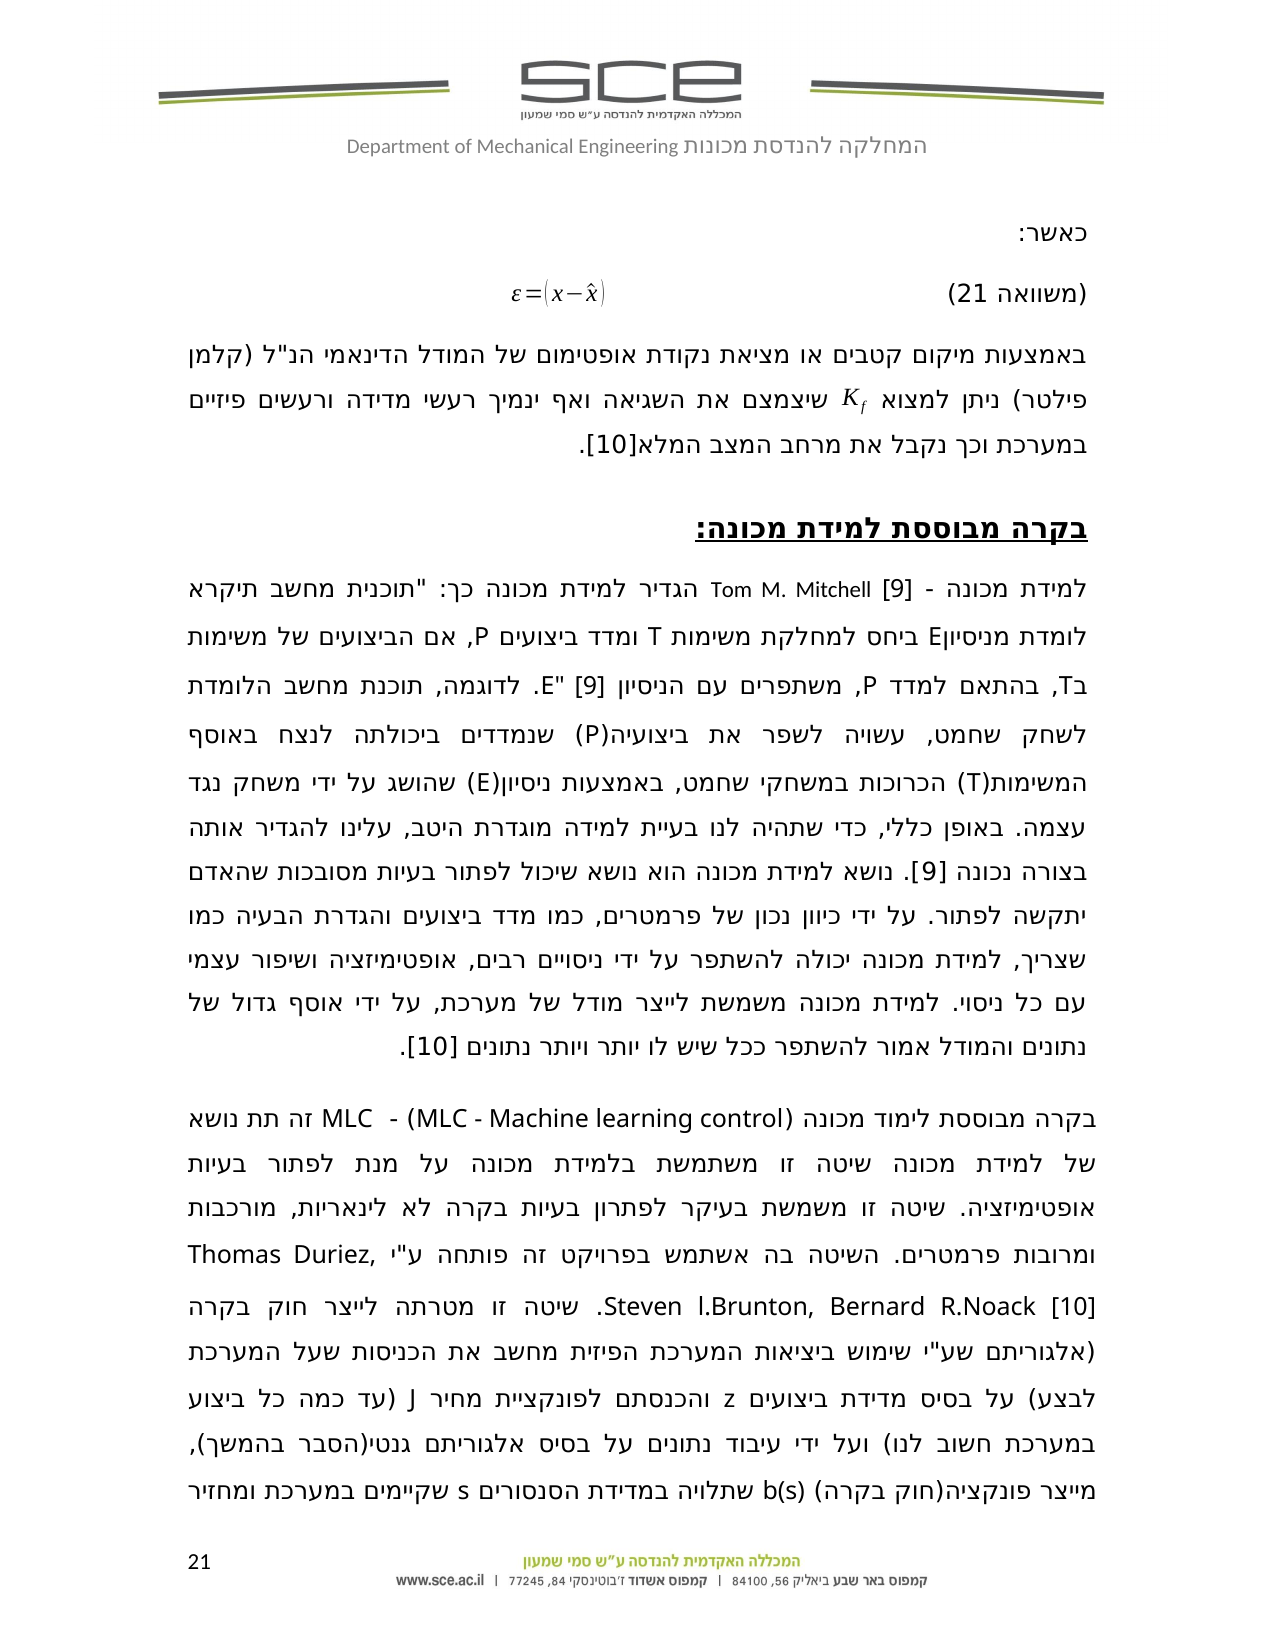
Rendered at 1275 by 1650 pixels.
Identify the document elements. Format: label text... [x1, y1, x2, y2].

text למידת מכונה - Tom M. Mitchell [9] הגדיר למידת מכונה כך: "תוכנית מחשב תיקרא לומדת מניסיוןE ביחס למחלקת משימות T ומדד ביצועים P, אם הביצועים של משימות בT, בהתאם למדד P, משתפרים עם הניסיון E" [9]. לדוגמה, תוכנת מחשב הלומדת לשחק שחמט, עשויה לשפר את ביצועיה(P) שנמדדים ביכולתה לנצח באוסף המשימות(T) הכרוכות במשחקי שחמט, באמצעות ניסיון(E) שהושג על ידי משחק נגד עצמה. באופן כללי, כדי שתהיה לנו בעיית למידה מוגדרת היטב, עלינו להגדיר אותה בצורה נכונה [9]. נושא למידת מכונה הוא נושא שיכול לפתור בעיות מסובכות שהאדם יתקשה לפתור. על ידי כיוון נכון של פרמטרים, כמו מדד ביצועים והגדרת הבעיה כמו שצריך, למידת מכונה יכולה להשתפר על ידי ניסויים רבים, אופטימיזציה ושיפור עצמי עם כל ניסוי. למידת מכונה משמשת לייצר מודל של מערכת, על ידי אוסף גדול של נתונים והמודל אמור להשתפר ככל שיש לו יותר ויותר נתונים [10]. [187, 570, 1087, 1061]
picture [211, 1508, 1112, 1640]
picture [94, 0, 1168, 143]
text (משוואה 21) [187, 278, 1087, 309]
text בקרה מבוססת למידת מכונה: [187, 511, 1087, 545]
text באמצעות מיקום קטבים או מציאת נקודת אופטימום של המודל הדינאמי הנ"ל (קלמן פילטר) ניתן למצוא שיצמצם את השגיאה ואף ינמיך רעשי מדידה ורעשים פיזיים במערכת וכך נקבל את מרחב המצב המלא[10]. [187, 340, 1087, 459]
text כאשר: [187, 218, 1087, 247]
